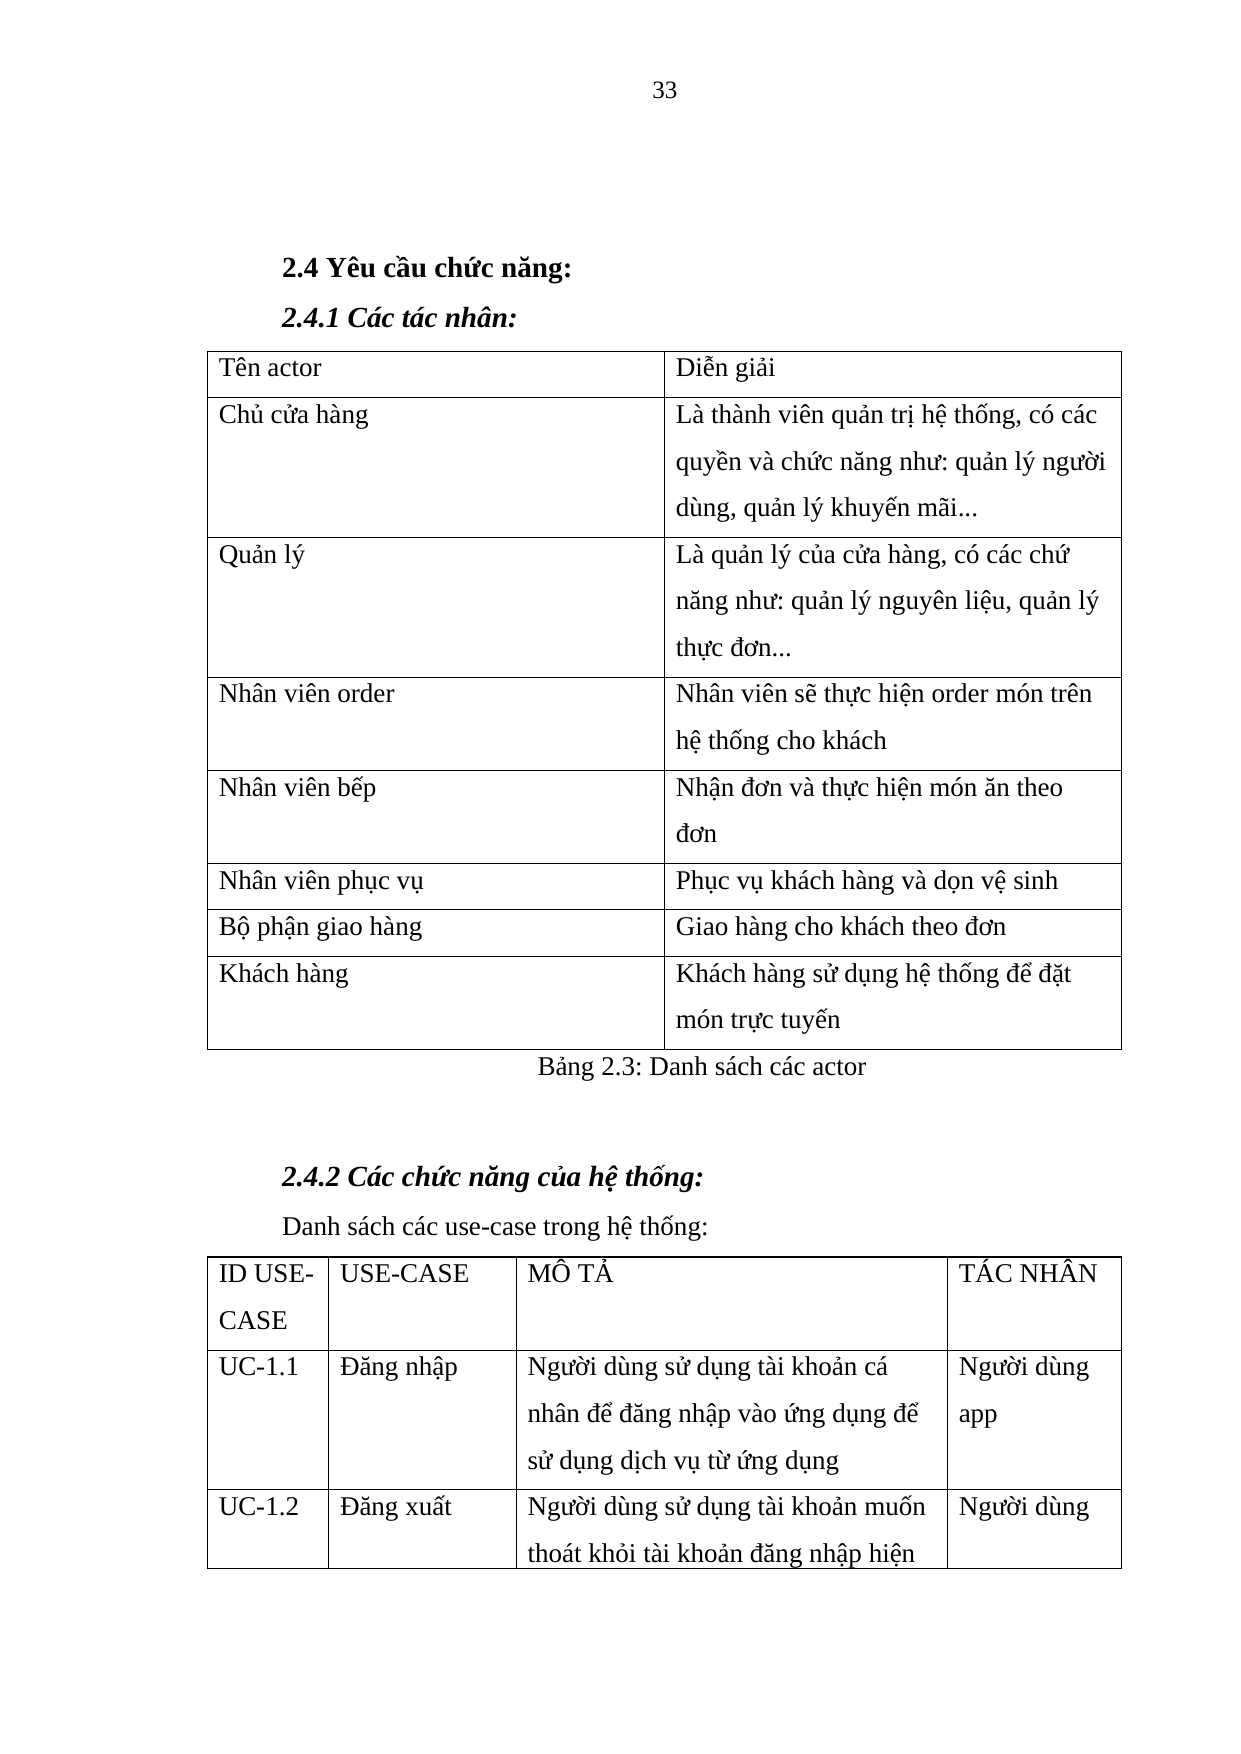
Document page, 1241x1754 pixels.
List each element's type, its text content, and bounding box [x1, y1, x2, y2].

table_cell Đăng nhập [329, 1351, 516, 1489]
table_cell UC-1.1 [208, 1351, 328, 1489]
table_cell Khách hàng [208, 957, 664, 1049]
table_cell Nhân viên order [208, 678, 664, 770]
table_cell Người dùng app [948, 1351, 1121, 1489]
table_header TÁC NHÂN [948, 1258, 1121, 1349]
table_header MÔ TẢ [517, 1258, 947, 1349]
text 2.4.1 Các tác nhân: [207, 300, 1122, 334]
table_cell Bộ phận giao hàng [208, 910, 664, 956]
table_cell Chủ cửa hàng [208, 398, 664, 537]
table_cell Phục vụ khách hàng và dọn vệ sinh [665, 864, 1121, 909]
table_cell Đăng xuất [329, 1490, 516, 1568]
table_cell Khách hàng sử dụng hệ thống để đặt món trực tuyến [665, 957, 1121, 1049]
table_cell Là thành viên quản trị hệ thống, có các quyền và chức năng như: quản lý người dùng, quản lý khuyến mãi... [665, 398, 1121, 537]
table_cell Giao hàng cho khách theo đơn [665, 910, 1121, 956]
table_cell Người dùng app [948, 1490, 1121, 1568]
table_cell Người dùng sử dụng tài khoản cá nhân để đăng nhập vào ứng dụng để sử dụng dịch vụ từ ứng dụng [517, 1351, 947, 1489]
table_cell UC-1.2 [208, 1490, 328, 1568]
table_header Diễn giải [665, 352, 1121, 397]
text 2.4 Yêu cầu chức năng: [207, 250, 1122, 283]
table_cell Nhân viên sẽ thực hiện order món trên hệ thống cho khách [665, 678, 1121, 770]
text Bảng 2.3: Danh sách các actor [207, 1050, 1122, 1081]
table_cell Nhân viên bếp [208, 771, 664, 863]
table_cell Nhân viên phục vụ [208, 864, 664, 909]
table_header Tên actor [208, 352, 664, 397]
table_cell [517, 1490, 947, 1568]
table_header ID USE-CASE [208, 1258, 328, 1349]
table_header USE-CASE [329, 1258, 516, 1349]
text Danh sách các use-case trong hệ thống: [207, 1210, 1122, 1241]
table_cell Quản lý [208, 538, 664, 677]
table_cell Là quản lý của cửa hàng, có các chứ năng như: quản lý nguyên liệu, quản lý thực đơn... [665, 538, 1121, 677]
text 2.4.2 Các chức năng của hệ thống: [207, 1159, 1122, 1193]
table_cell Nhận đơn và thực hiện món ăn theo đơn [665, 771, 1121, 863]
